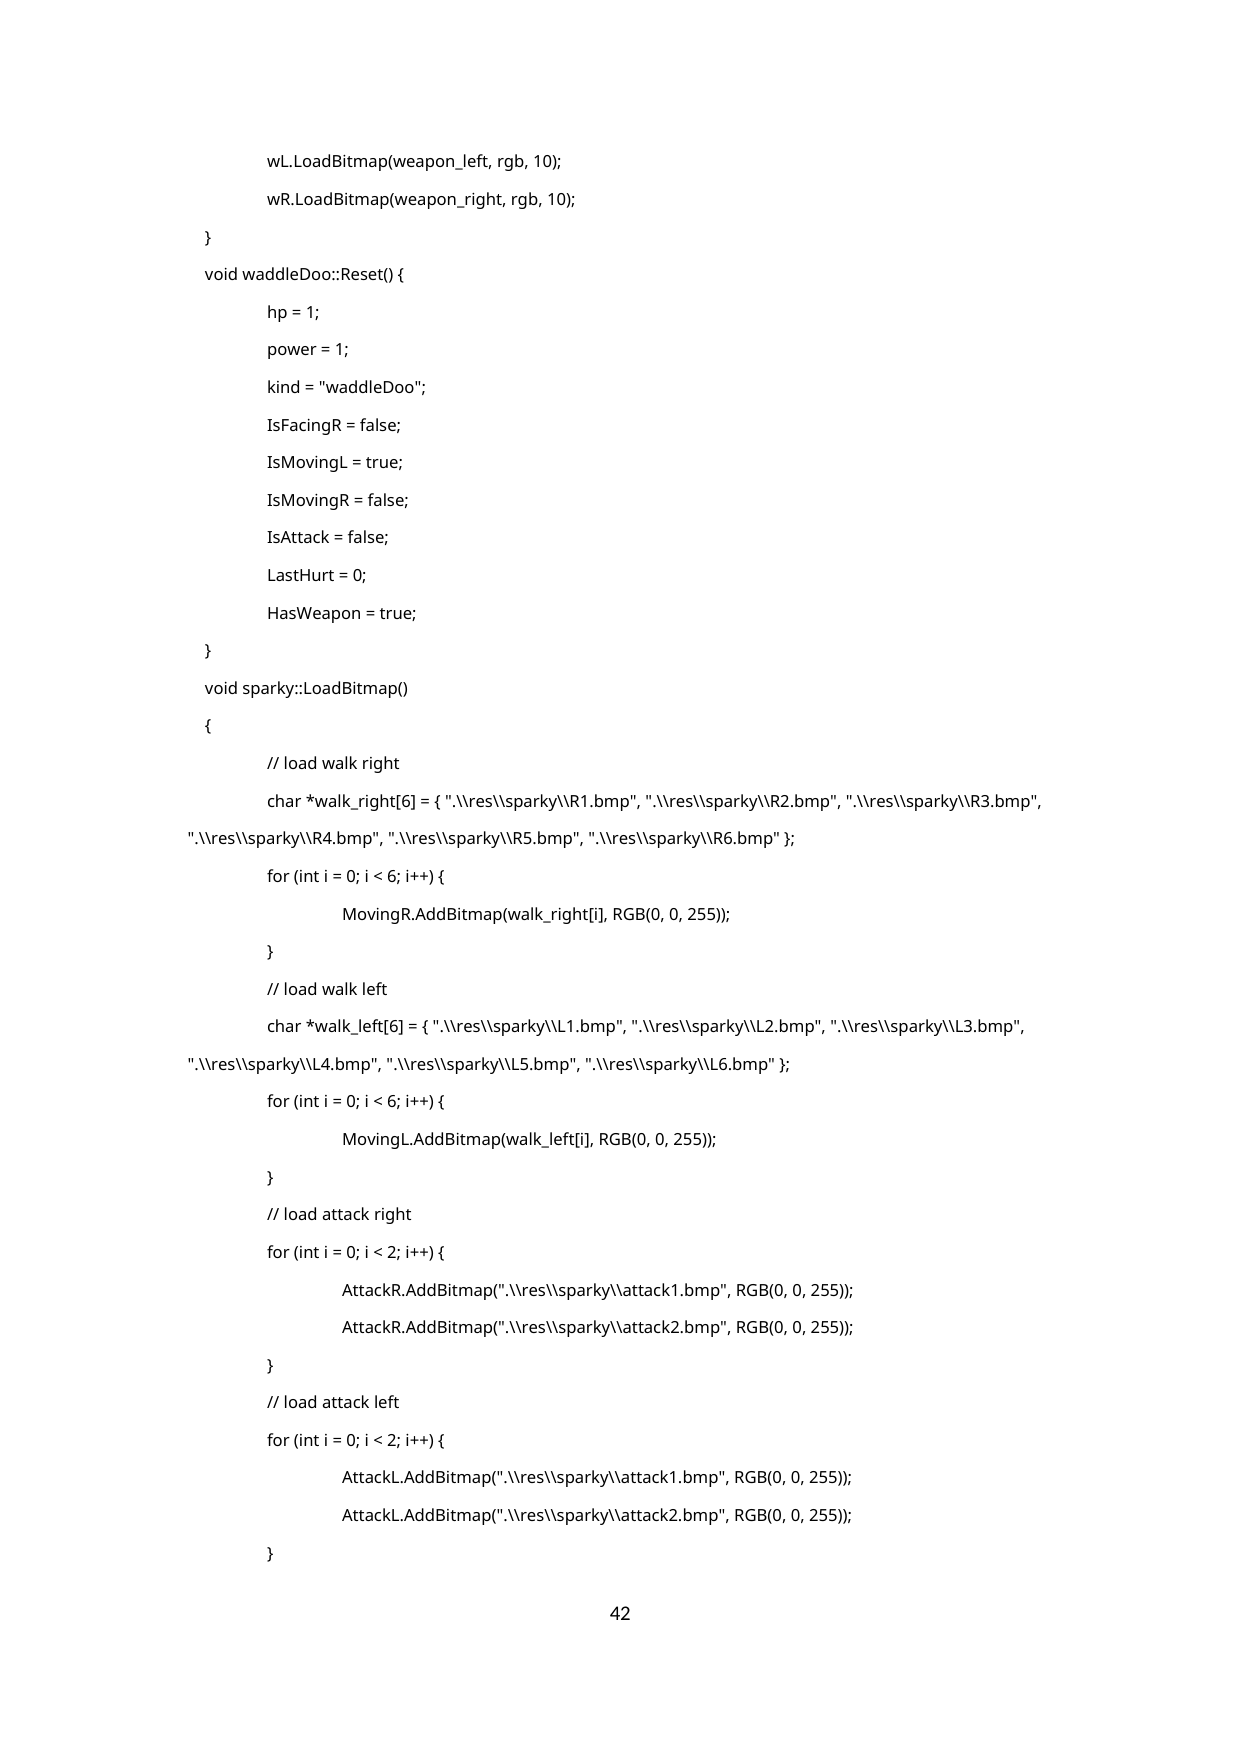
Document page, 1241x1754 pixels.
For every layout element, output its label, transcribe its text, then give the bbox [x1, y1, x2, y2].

text } [187, 1353, 1053, 1376]
text LastHurt = 0; [187, 564, 1053, 586]
text } [187, 225, 1053, 248]
text AttackL.AddBitmap(".\\res\\sparky\\attack2.bmp", RGB(0, 0, 255)); [187, 1504, 1053, 1526]
text wR.LoadBitmap(weapon_right, rgb, 10); [187, 188, 1053, 210]
text IsMovingR = false; [187, 488, 1053, 511]
text for (int i = 0; i < 2; i++) { [187, 1241, 1053, 1263]
text kind = "waddleDoo"; [187, 376, 1053, 398]
text char *walk_right[6] = { ".\\res\\sparky\\R1.bmp", ".\\res\\sparky\\R2.bmp", ".\\res\\sparky\\R3.bmp", ".\\res\\sparky\\R4.bmp", ".\\res\\sparky\\R5.bmp", ".\\res\\sparky\\R6.bmp" }; [187, 789, 1053, 849]
text } [187, 639, 1053, 662]
text } [187, 940, 1053, 962]
text MovingL.AddBitmap(walk_left[i], RGB(0, 0, 255)); [187, 1128, 1053, 1150]
text // load walk right [187, 752, 1053, 774]
text void sparky::LoadBitmap() [187, 676, 1053, 699]
text IsMovingL = true; [187, 451, 1053, 473]
text for (int i = 0; i < 6; i++) { [187, 1090, 1053, 1113]
text // load attack left [187, 1391, 1053, 1414]
text AttackL.AddBitmap(".\\res\\sparky\\attack1.bmp", RGB(0, 0, 255)); [187, 1466, 1053, 1489]
text } [187, 1541, 1053, 1564]
text AttackR.AddBitmap(".\\res\\sparky\\attack1.bmp", RGB(0, 0, 255)); [187, 1278, 1053, 1301]
text MovingR.AddBitmap(walk_right[i], RGB(0, 0, 255)); [187, 902, 1053, 925]
text { [187, 714, 1053, 737]
text AttackR.AddBitmap(".\\res\\sparky\\attack2.bmp", RGB(0, 0, 255)); [187, 1316, 1053, 1338]
text IsAttack = false; [187, 526, 1053, 549]
text power = 1; [187, 338, 1053, 361]
text // load walk left [187, 977, 1053, 1000]
text wL.LoadBitmap(weapon_left, rgb, 10); [187, 150, 1053, 173]
text char *walk_left[6] = { ".\\res\\sparky\\L1.bmp", ".\\res\\sparky\\L2.bmp", ".\\res\\sparky\\L3.bmp", ".\\res\\sparky\\L4.bmp", ".\\res\\sparky\\L5.bmp", ".\\res\\sparky\\L6.bmp" }; [187, 1015, 1053, 1075]
text hp = 1; [187, 300, 1053, 323]
text for (int i = 0; i < 6; i++) { [187, 864, 1053, 887]
text HasWeapon = true; [187, 601, 1053, 624]
text void waddleDoo::Reset() { [187, 263, 1053, 286]
text for (int i = 0; i < 2; i++) { [187, 1428, 1053, 1451]
text // load attack right [187, 1203, 1053, 1226]
text } [187, 1165, 1053, 1188]
text IsFacingR = false; [187, 413, 1053, 436]
